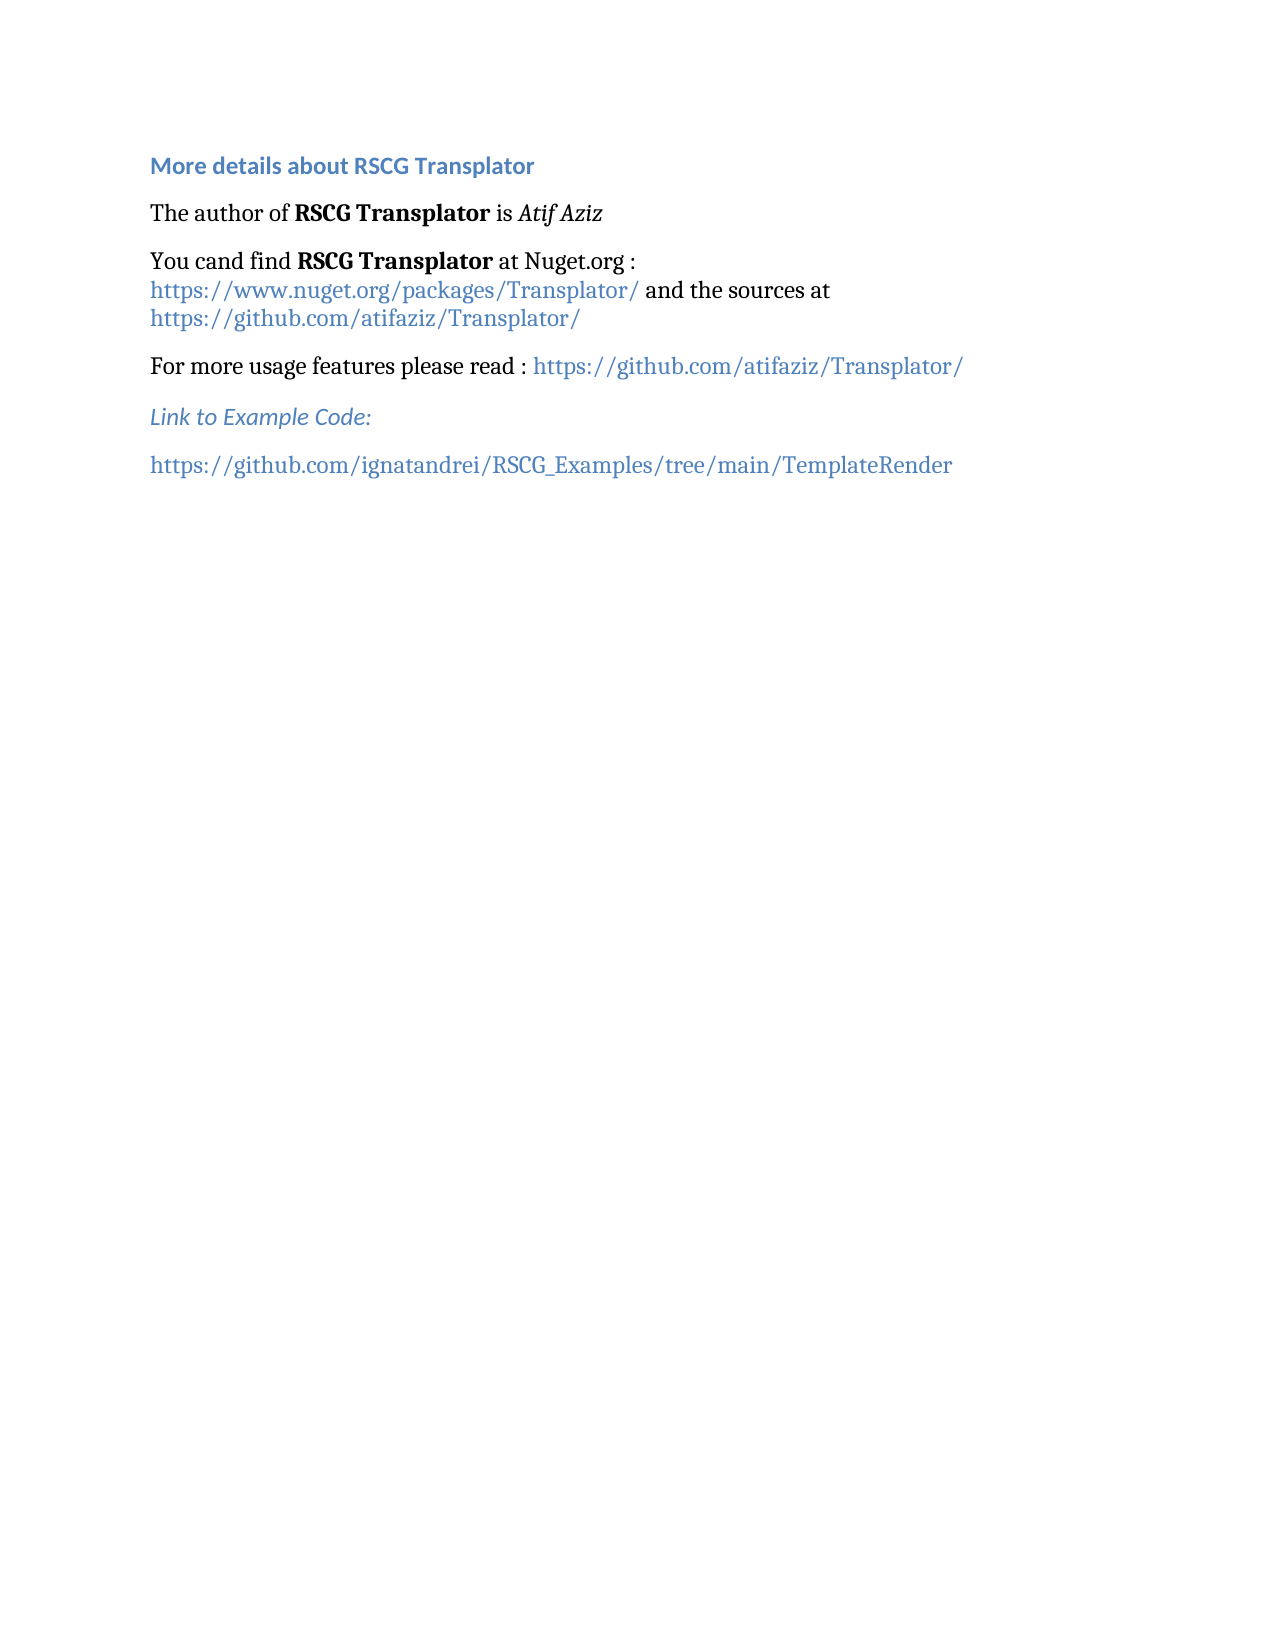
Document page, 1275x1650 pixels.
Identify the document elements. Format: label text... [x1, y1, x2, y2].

subtitle More details about RSCG Transplator [150, 150, 1125, 181]
text For more usage features please read : https://github.com/atifaziz/Transplator/ [150, 352, 1125, 381]
subtitle Link to Example Code: [150, 401, 1125, 432]
text You cand find RSCG Transplator at Nuget.org : https://www.nuget.org/packages/Transplator/ and the sources at https://github.com/atifaziz/Transplator/ [150, 247, 1125, 333]
text The author of RSCG Transplator is Atif Aziz [150, 199, 1125, 228]
